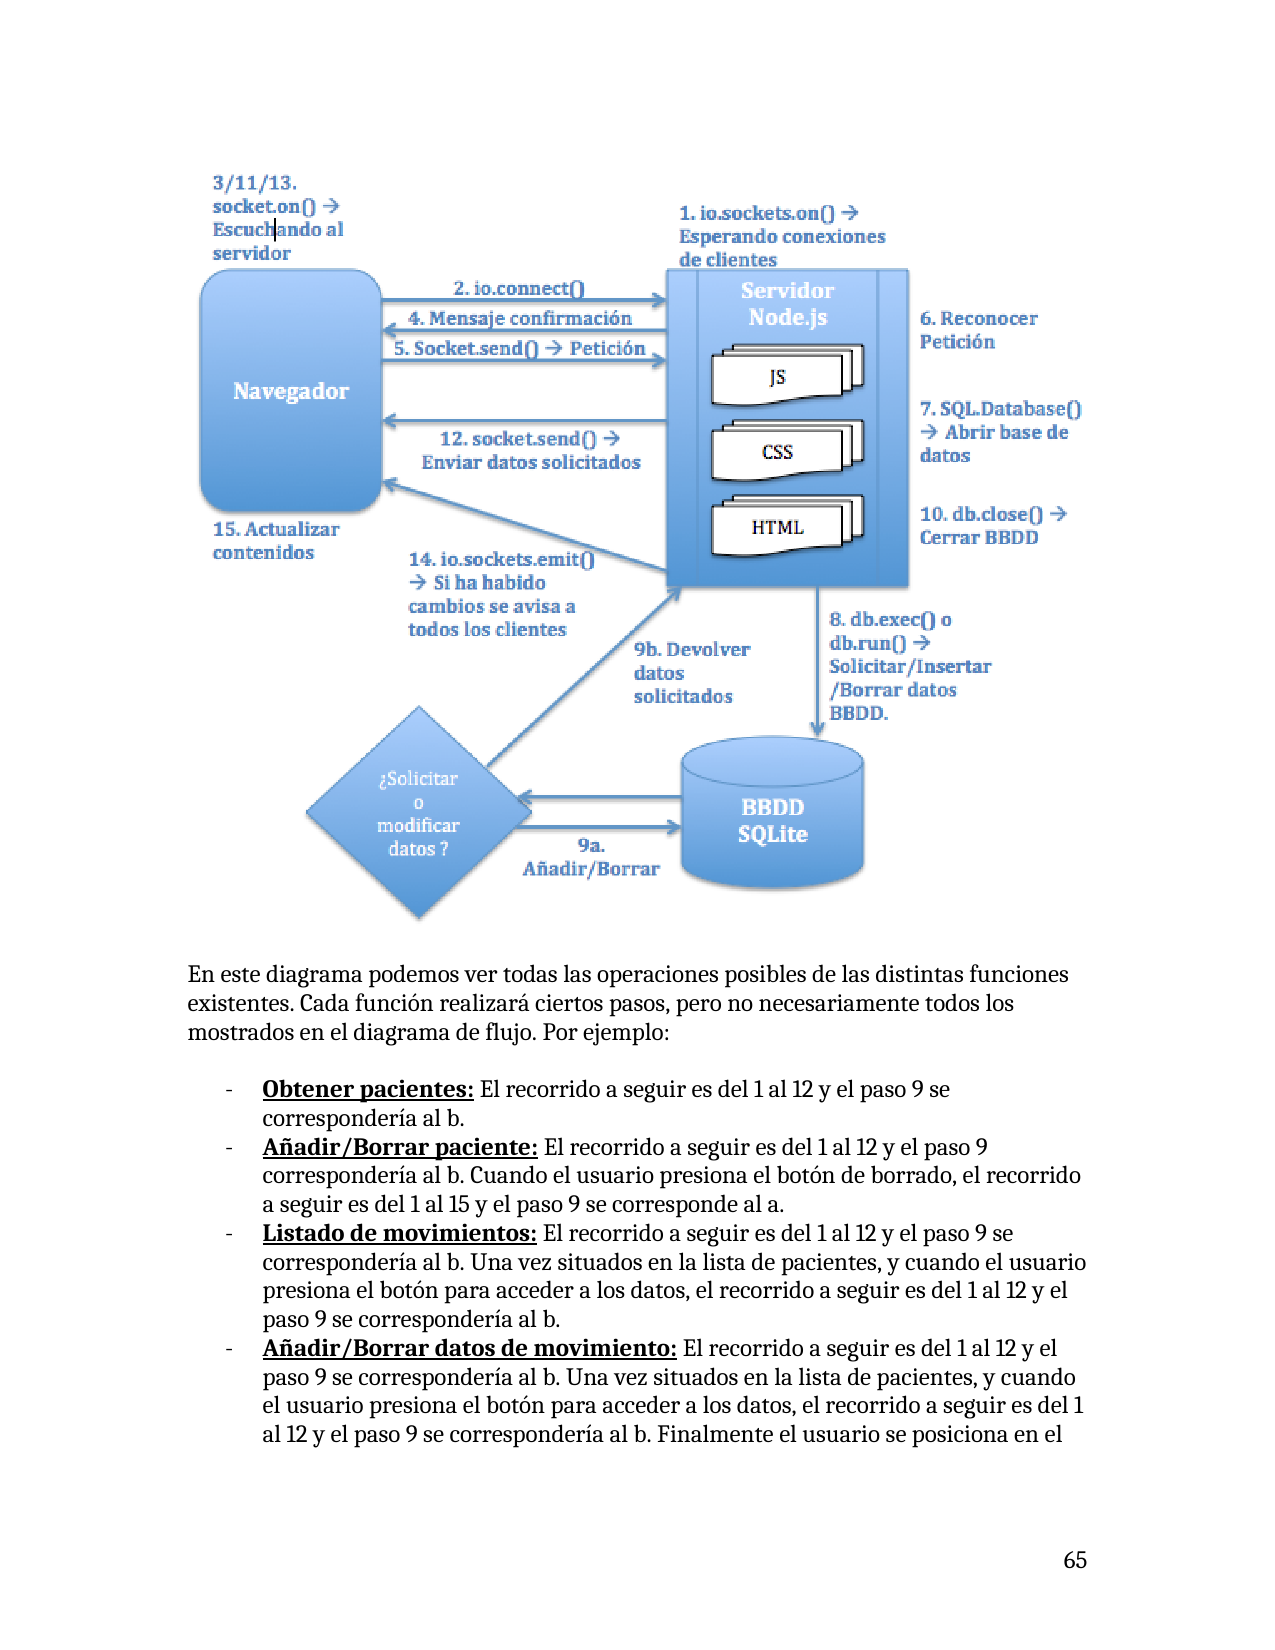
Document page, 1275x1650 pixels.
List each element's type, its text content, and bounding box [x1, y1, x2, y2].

picture [187, 150, 1088, 932]
text En este diagrama podemos ver todas las operaciones posibles de las distintas funciones existentes. Cada función realizará ciertos pero no necesariamente todos los mostrados en el diagrama de flujo. Por ejemplo: [187, 960, 1087, 1046]
list Listado de movimientos: El recorrido a seguir es del 1 al 12 y el paso 9 se correspondería al b. Una vez situados en la lista de pacientes, y cuando el usuario presiona el botón para acceder a los datos, el recorrido a seguir es del 1 al 12 y el paso 9 se correspondería al b. [225, 1219, 1087, 1334]
list Añadir/Borrar paciente: El recorrido a seguir es del 1 al 12 y el paso 9 correspondería al b. Cuando el usuario presiona el botón de borrado, el recorrido a seguir es del 1 al 15 y el paso 9 se corresponde al a. [225, 1133, 1087, 1219]
list Obtener pacientes: El recorrido a seguir es del 1 al 12 y el paso 9 se correspondería al b. [225, 1075, 1087, 1133]
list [225, 1334, 1087, 1449]
